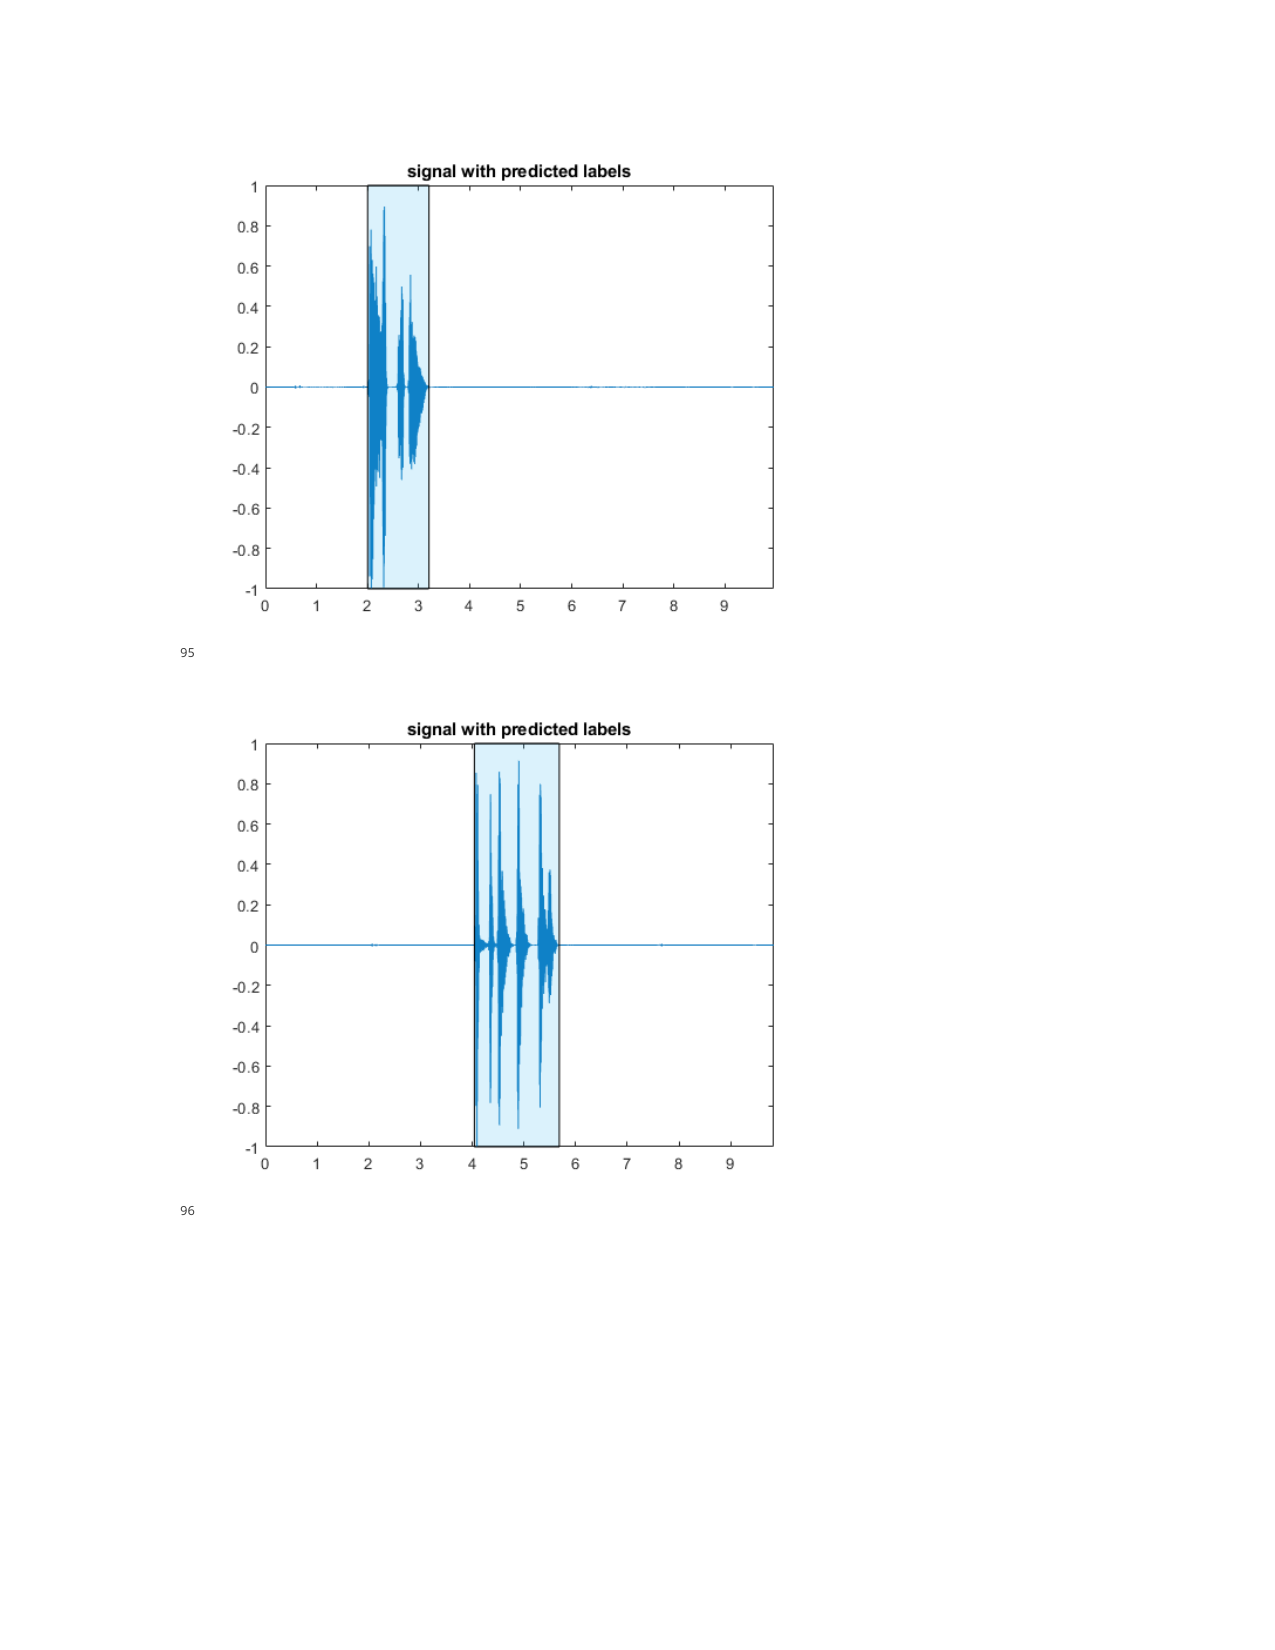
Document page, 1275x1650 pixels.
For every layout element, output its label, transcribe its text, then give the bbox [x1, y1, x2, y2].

picture [180, 707, 836, 1201]
text 96 [150, 1202, 1125, 1219]
picture [180, 150, 836, 643]
text 95 [150, 644, 1125, 661]
